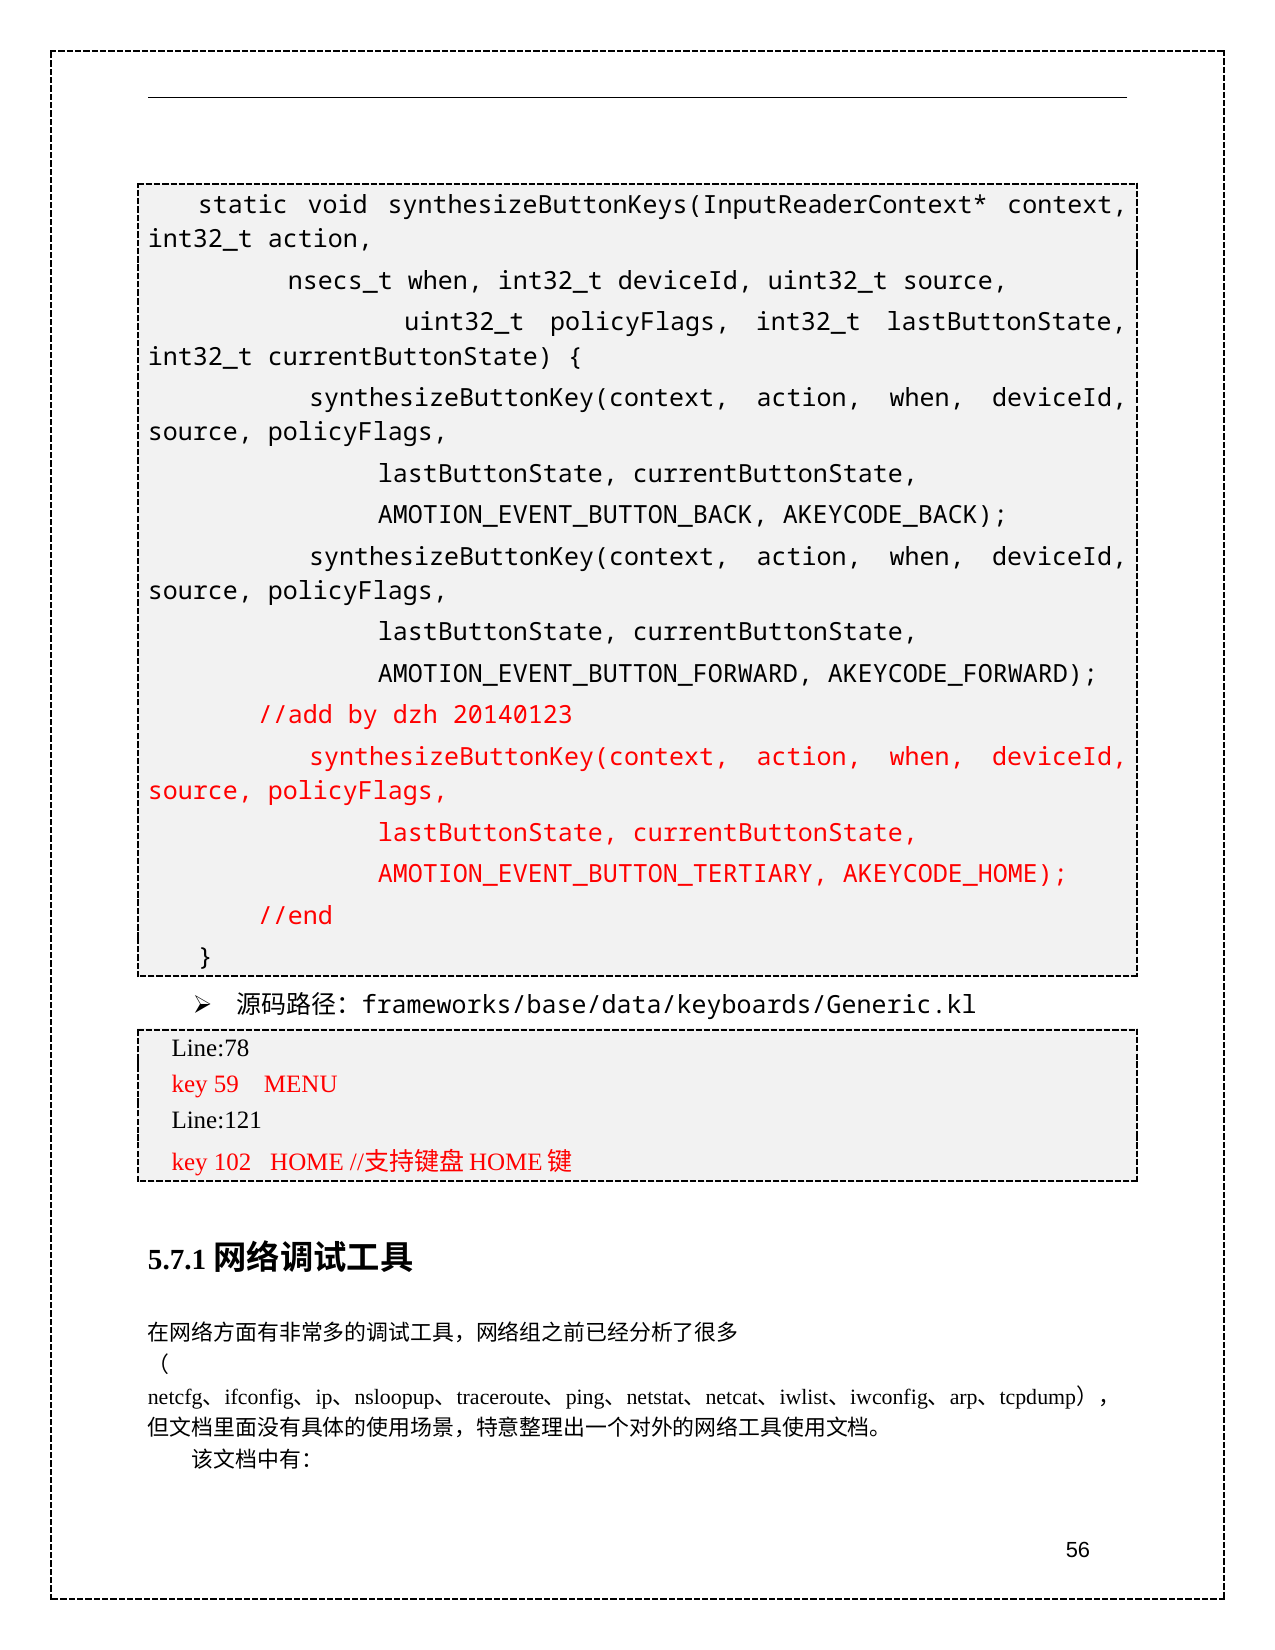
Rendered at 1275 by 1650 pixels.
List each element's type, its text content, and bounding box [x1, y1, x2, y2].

text Line:78 [137, 1028, 1138, 1061]
text key 59 MENU [137, 1065, 1138, 1098]
text lastButtonState, currentButtonState, [137, 610, 1138, 648]
text AMOTION_EVENT_BUTTON_TERTIARY, AKEYCODE_HOME); [137, 852, 1138, 890]
text uint32_t policyFlags, int32_t lastButtonState, int32_t currentButtonState) { [137, 300, 1138, 372]
subtitle 网络调试工具 [148, 1231, 1127, 1279]
text nsecs_t when, int32_t deviceId, uint32_t source, [137, 258, 1138, 297]
text lastButtonState, currentButtonState, [137, 810, 1138, 848]
list 源码路径：frameworks/base/data/keyboards/Generic.kl [193, 985, 1127, 1021]
text AMOTION_EVENT_BUTTON_FORWARD, AKEYCODE_FORWARD); [137, 651, 1138, 690]
text //add by dzh 20140123 [137, 693, 1138, 731]
text AMOTION_EVENT_BUTTON_BACK, AKEYCODE_BACK); [137, 493, 1138, 531]
text synthesizeButtonKey(context, action, when, deviceId, source, policyFlags, [137, 376, 1138, 448]
text synthesizeButtonKey(context, action, when, deviceId, source, policyFlags, [137, 734, 1138, 807]
text 在网络方面有非常多的调试工具，网络组之前已经分析了很多（netcfg、ifconfig、ip、nsloopup、traceroute、ping、netstat、netcat、iwlist、iwconfig、arp、tcpdump），但文档里面没有具体的使用场景，特意整理出一个对外的网络工具使用文档。 [148, 1315, 1127, 1442]
text key 102 HOME //支持键盘HOME键 [137, 1137, 1138, 1182]
text 该文档中有： [148, 1442, 1127, 1474]
text synthesizeButtonKey(context, action, when, deviceId, source, policyFlags, [137, 534, 1138, 607]
text } [137, 935, 1138, 977]
text Line:121 [137, 1101, 1138, 1134]
text lastButtonState, currentButtonState, [137, 451, 1138, 489]
text //end [137, 893, 1138, 932]
text static void synthesizeButtonKeys(InputReaderContext* context, int32_t action, [137, 183, 1138, 255]
